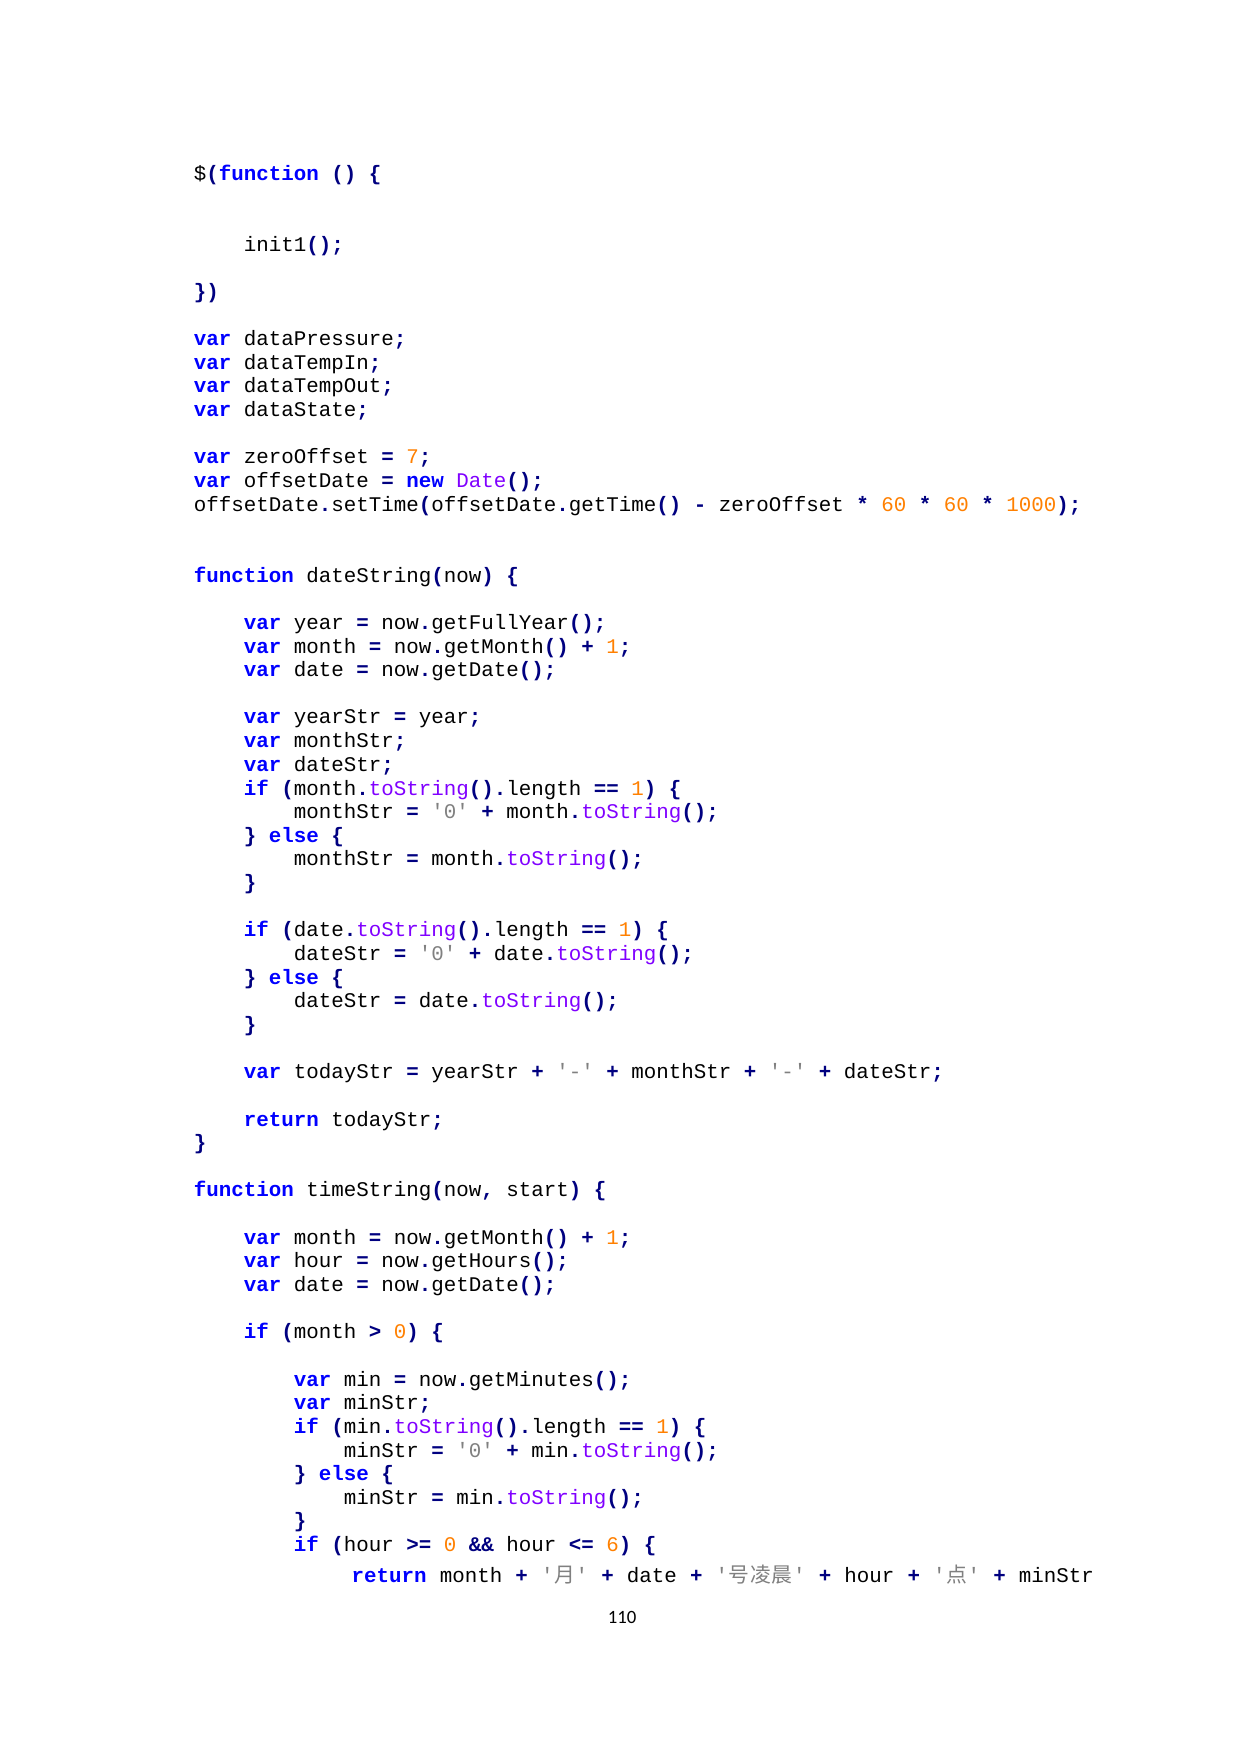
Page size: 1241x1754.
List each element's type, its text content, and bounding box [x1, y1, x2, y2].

text monthStr = month.toString(); [194, 848, 1094, 872]
text } [194, 1014, 1094, 1038]
text var date = now.getDate(); [194, 1274, 1094, 1298]
text } else { [194, 967, 1094, 990]
text var dataState; [194, 399, 1094, 423]
text var dateStr; [194, 754, 1094, 777]
text $(function () { [194, 163, 1094, 186]
text function dateString(now) { [194, 565, 1094, 588]
text var hour = now.getHours(); [194, 1250, 1094, 1274]
text var min = now.getMinutes(); [194, 1369, 1094, 1392]
text var offsetDate = new Date(); [194, 470, 1094, 494]
text init1(); [194, 234, 1094, 257]
text var month = now.getMonth() + 1; [194, 1227, 1094, 1250]
text var dataPressure; [194, 328, 1094, 352]
text dateStr = date.toString(); [194, 990, 1094, 1014]
text if (month > 0) { [194, 1321, 1094, 1345]
text }) [194, 281, 1094, 304]
text minStr = min.toString(); [194, 1487, 1094, 1511]
text var dataTempOut; [194, 376, 1094, 399]
text var dataTempIn; [194, 352, 1094, 376]
text var yearStr = year; [194, 707, 1094, 730]
text var todayStr = yearStr + '-' + monthStr + '-' + dateStr; [194, 1061, 1094, 1085]
text var monthStr; [194, 730, 1094, 754]
text return todayStr; [194, 1108, 1094, 1132]
text var year = now.getFullYear(); [194, 612, 1094, 636]
text } else { [194, 825, 1094, 848]
text function timeString(now, start) { [194, 1179, 1094, 1203]
text if (hour >= 0 && hour <= 6) { [194, 1534, 1094, 1558]
text } [194, 1511, 1094, 1534]
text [194, 1558, 1094, 1588]
text } [194, 1132, 1094, 1156]
text offsetDate.setTime(offsetDate.getTime() - zeroOffset * 60 * 60 * 1000); [194, 494, 1094, 517]
text monthStr = '0' + month.toString(); [194, 801, 1094, 825]
text if (min.toString().length == 1) { [194, 1416, 1094, 1439]
text } [194, 872, 1094, 896]
text var minStr; [194, 1392, 1094, 1416]
text var month = now.getMonth() + 1; [194, 636, 1094, 659]
text } else { [194, 1463, 1094, 1487]
text if (month.toString().length == 1) { [194, 777, 1094, 801]
text dateStr = '0' + date.toString(); [194, 943, 1094, 967]
text var date = now.getDate(); [194, 659, 1094, 683]
text minStr = '0' + min.toString(); [194, 1439, 1094, 1463]
text if (date.toString().length == 1) { [194, 919, 1094, 943]
text var zeroOffset = 7; [194, 446, 1094, 470]
